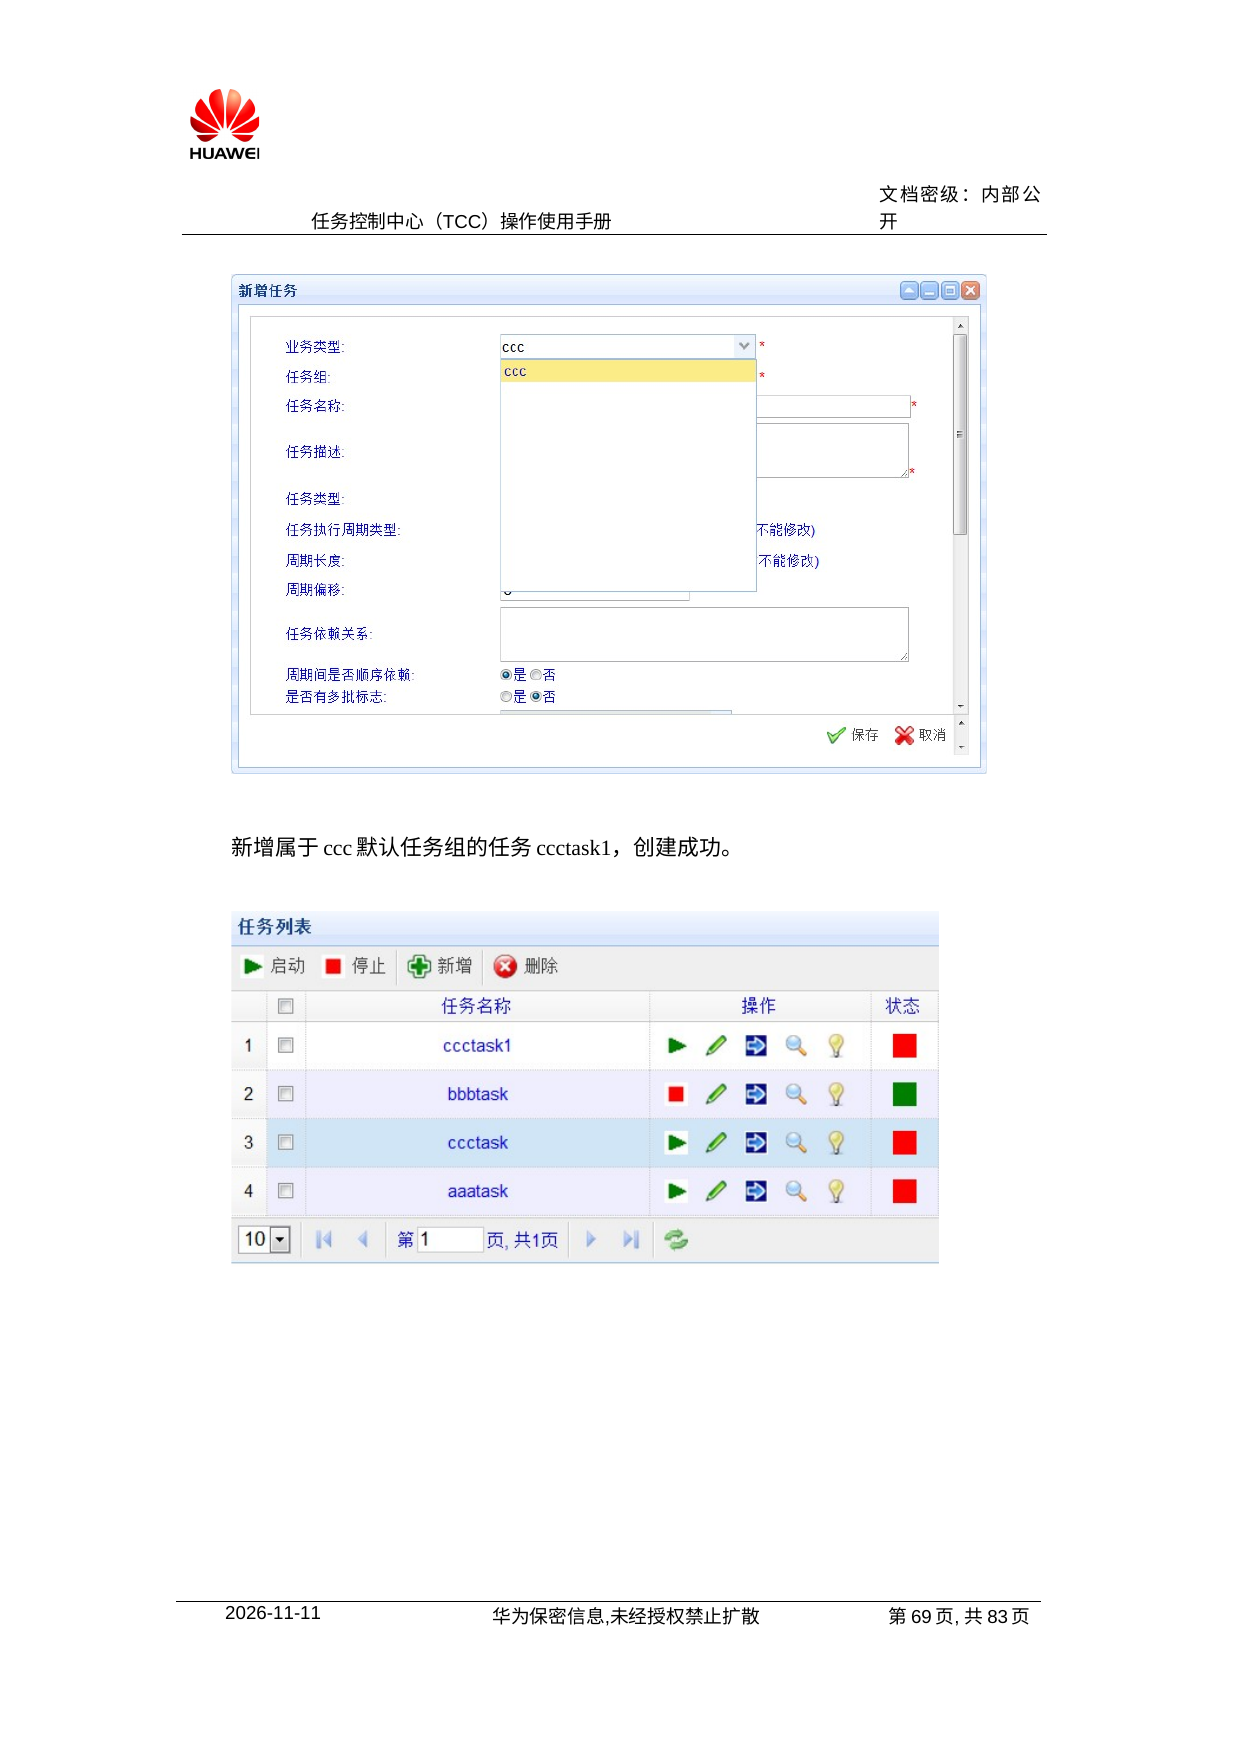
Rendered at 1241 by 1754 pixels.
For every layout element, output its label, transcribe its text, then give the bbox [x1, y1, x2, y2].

picture [190, 89, 260, 159]
picture [231, 911, 939, 1267]
picture [231, 274, 987, 774]
list 新增属于ccc默认任务组的任务ccctask1，创建成功。 [187, 829, 1053, 862]
